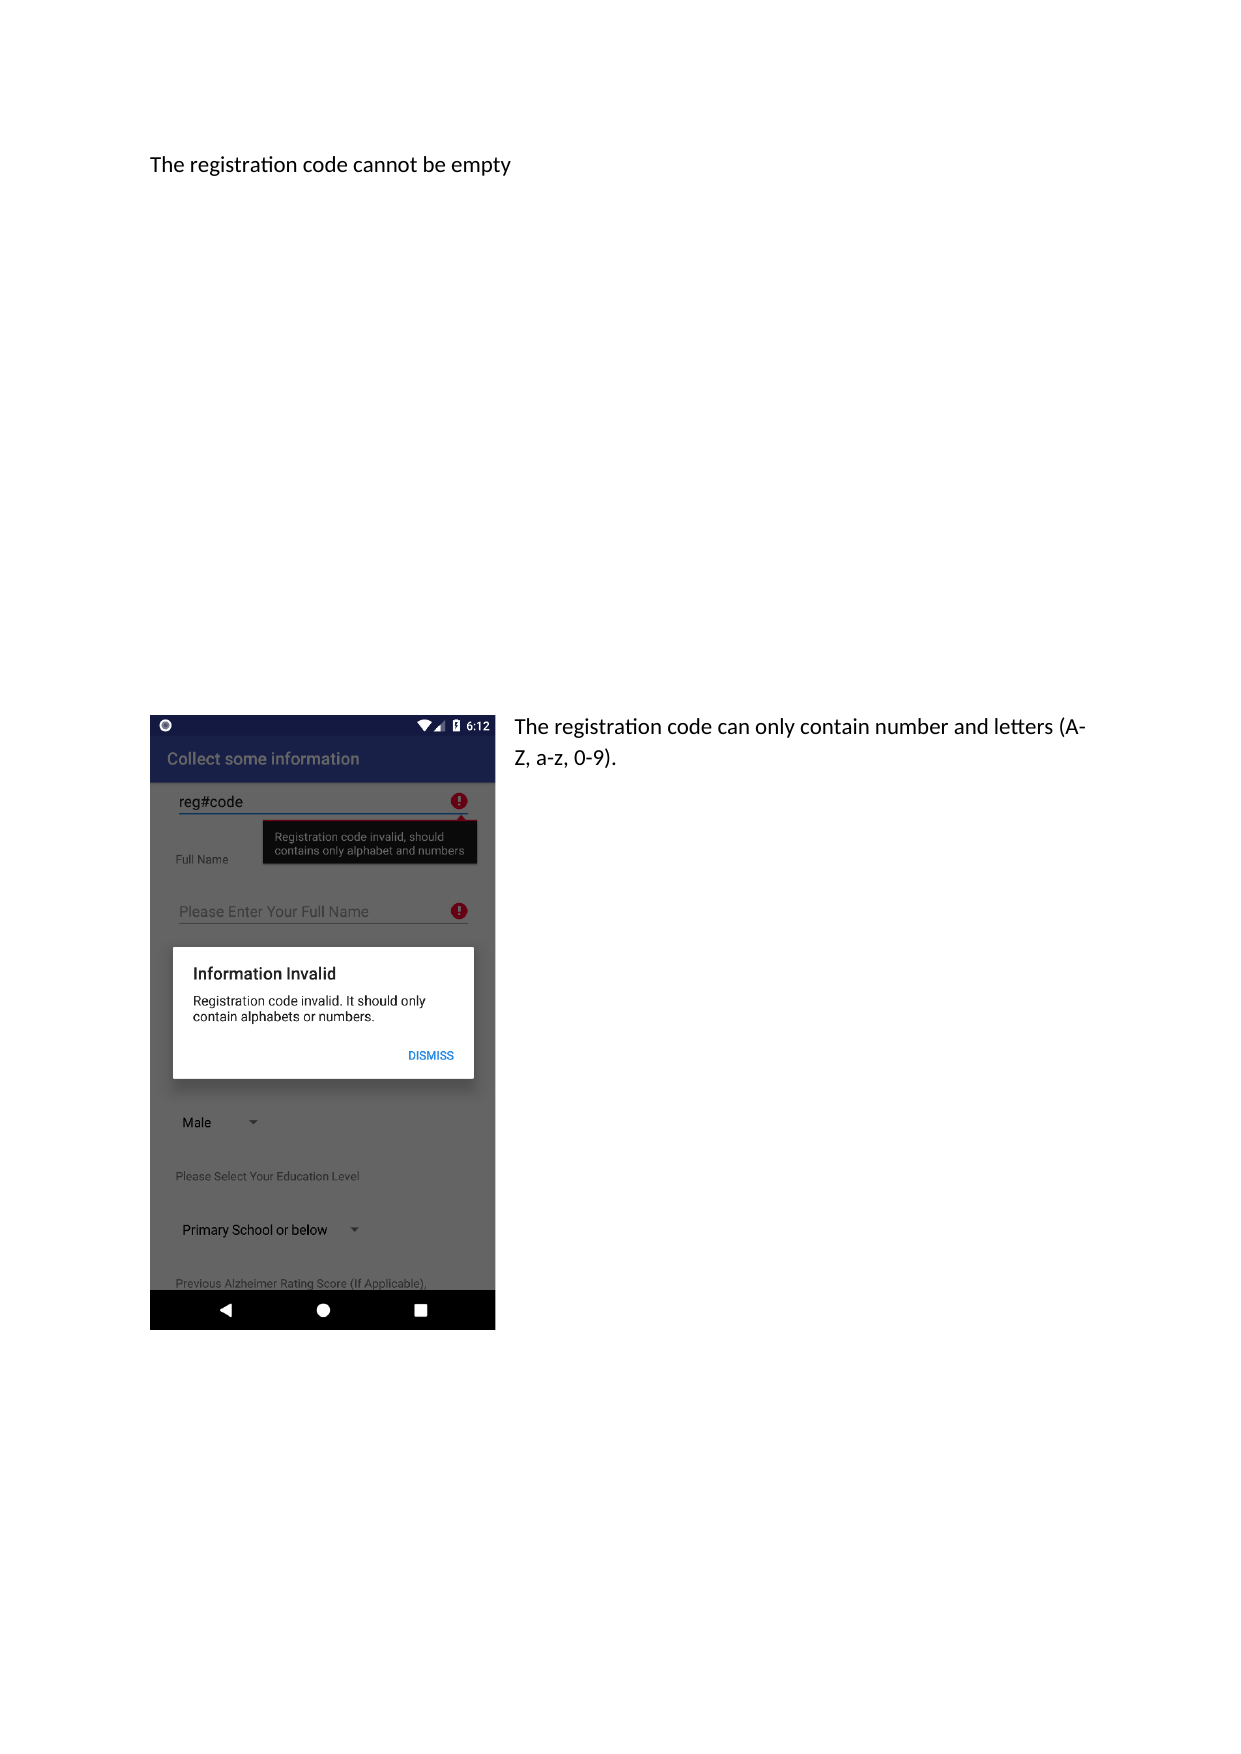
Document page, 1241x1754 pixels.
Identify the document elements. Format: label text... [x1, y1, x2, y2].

text The registration code cannot be empty [150, 150, 1090, 178]
picture [150, 715, 496, 1330]
text The registration code can only contain number and letters (A-Z, a-z, 0-9). [150, 712, 1090, 771]
